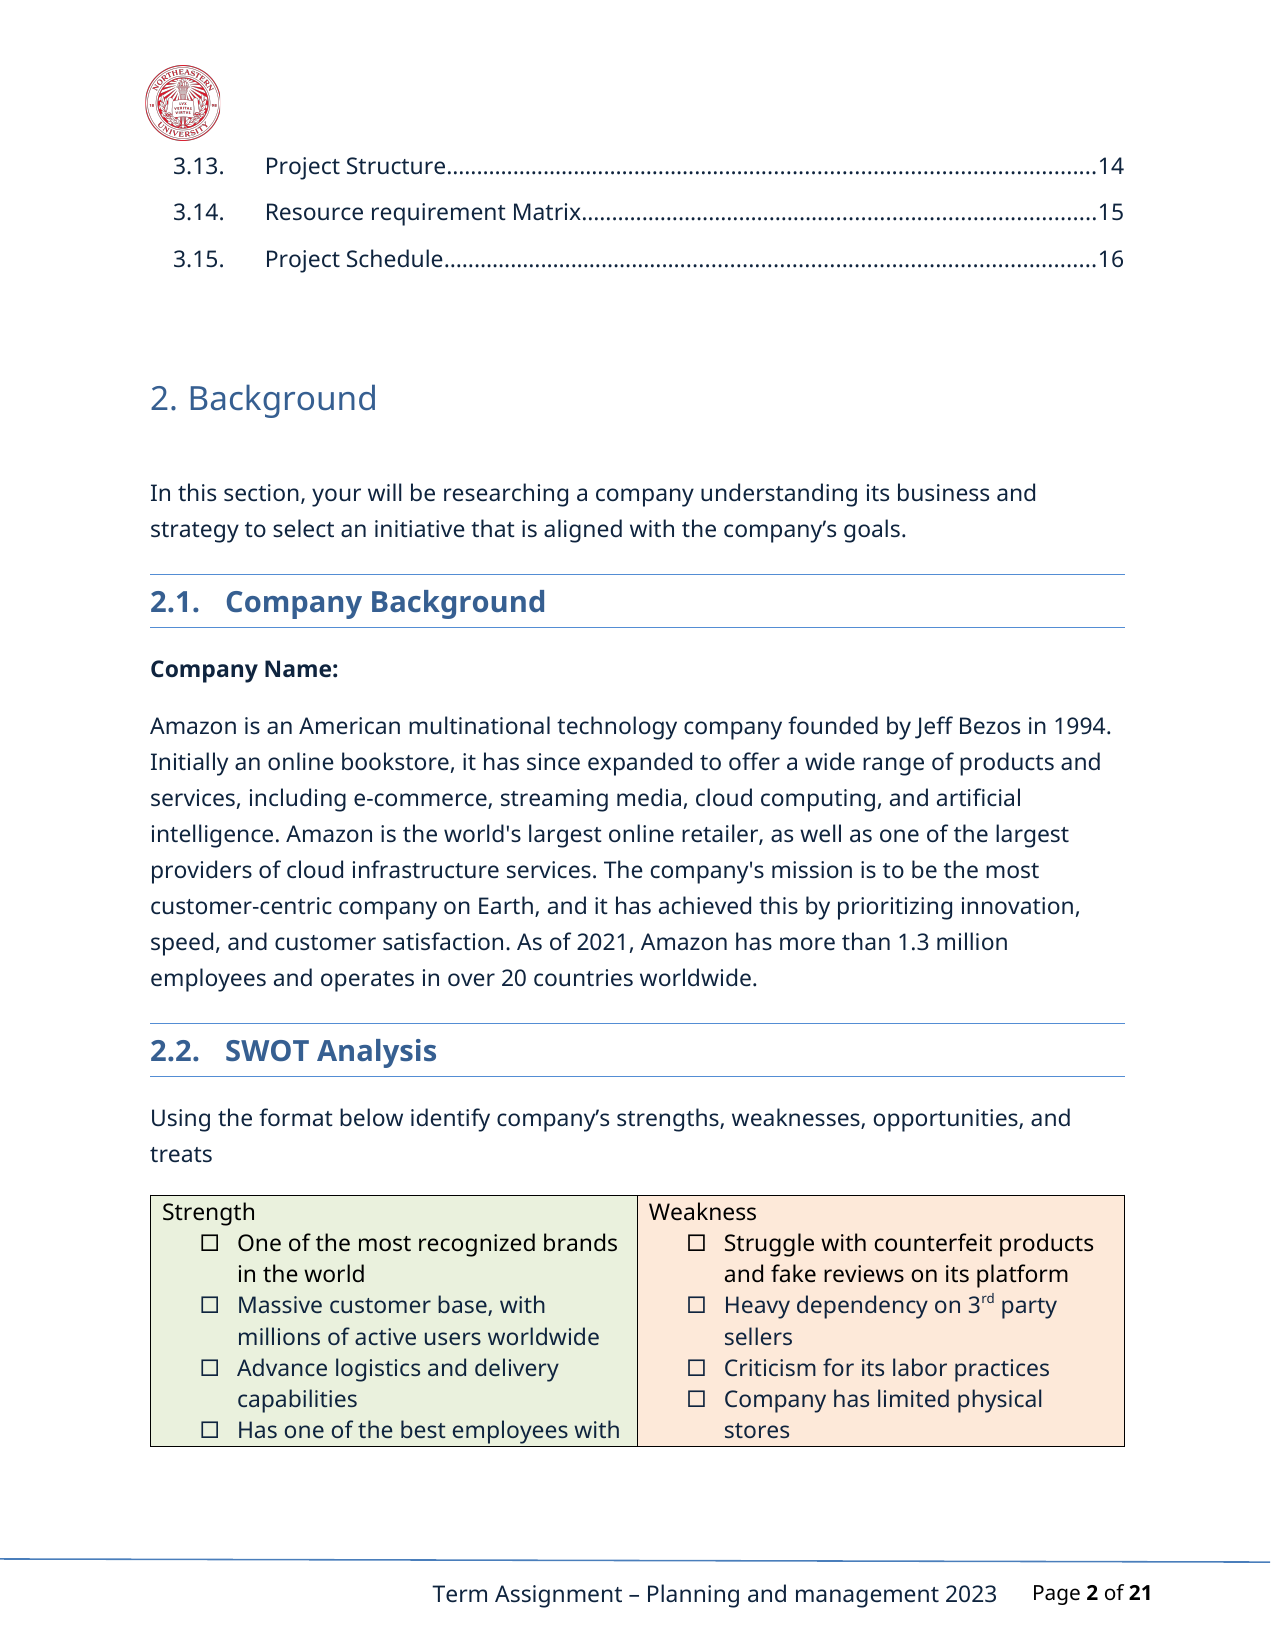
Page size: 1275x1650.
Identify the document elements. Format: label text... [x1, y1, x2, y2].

subtitle SWOT Analysis [150, 1024, 1125, 1076]
text Amazon is an American multinational technology company founded by Jeff Bezos in 1994. Initially an online bookstore, it has since expanded to offer a wide range of products and services, including e-commerce, streaming media, cloud computing, and artificial intelligence. Amazon is the world's largest online retailer, as well as one of the largest providers of cloud infrastructure services. The company's mission is to be the most customer-centric company on Earth, and it has achieved this by prioritizing innovation, speed, and customer satisfaction. As of 2021, Amazon has more than 1.3 million employees and operates in over 20 countries worldwide. [150, 710, 1125, 993]
text Company Name: [150, 653, 1125, 684]
text Using the format below identify company’s strengths, weaknesses, opportunities, and treats [150, 1102, 1125, 1169]
picture [145, 65, 221, 141]
subtitle Background [150, 375, 1125, 420]
subtitle Company Background [150, 575, 1125, 627]
text In this section, your will be researching a company understanding its business and strategy to select an initiative that is aligned with the company’s goals. [150, 477, 1125, 544]
